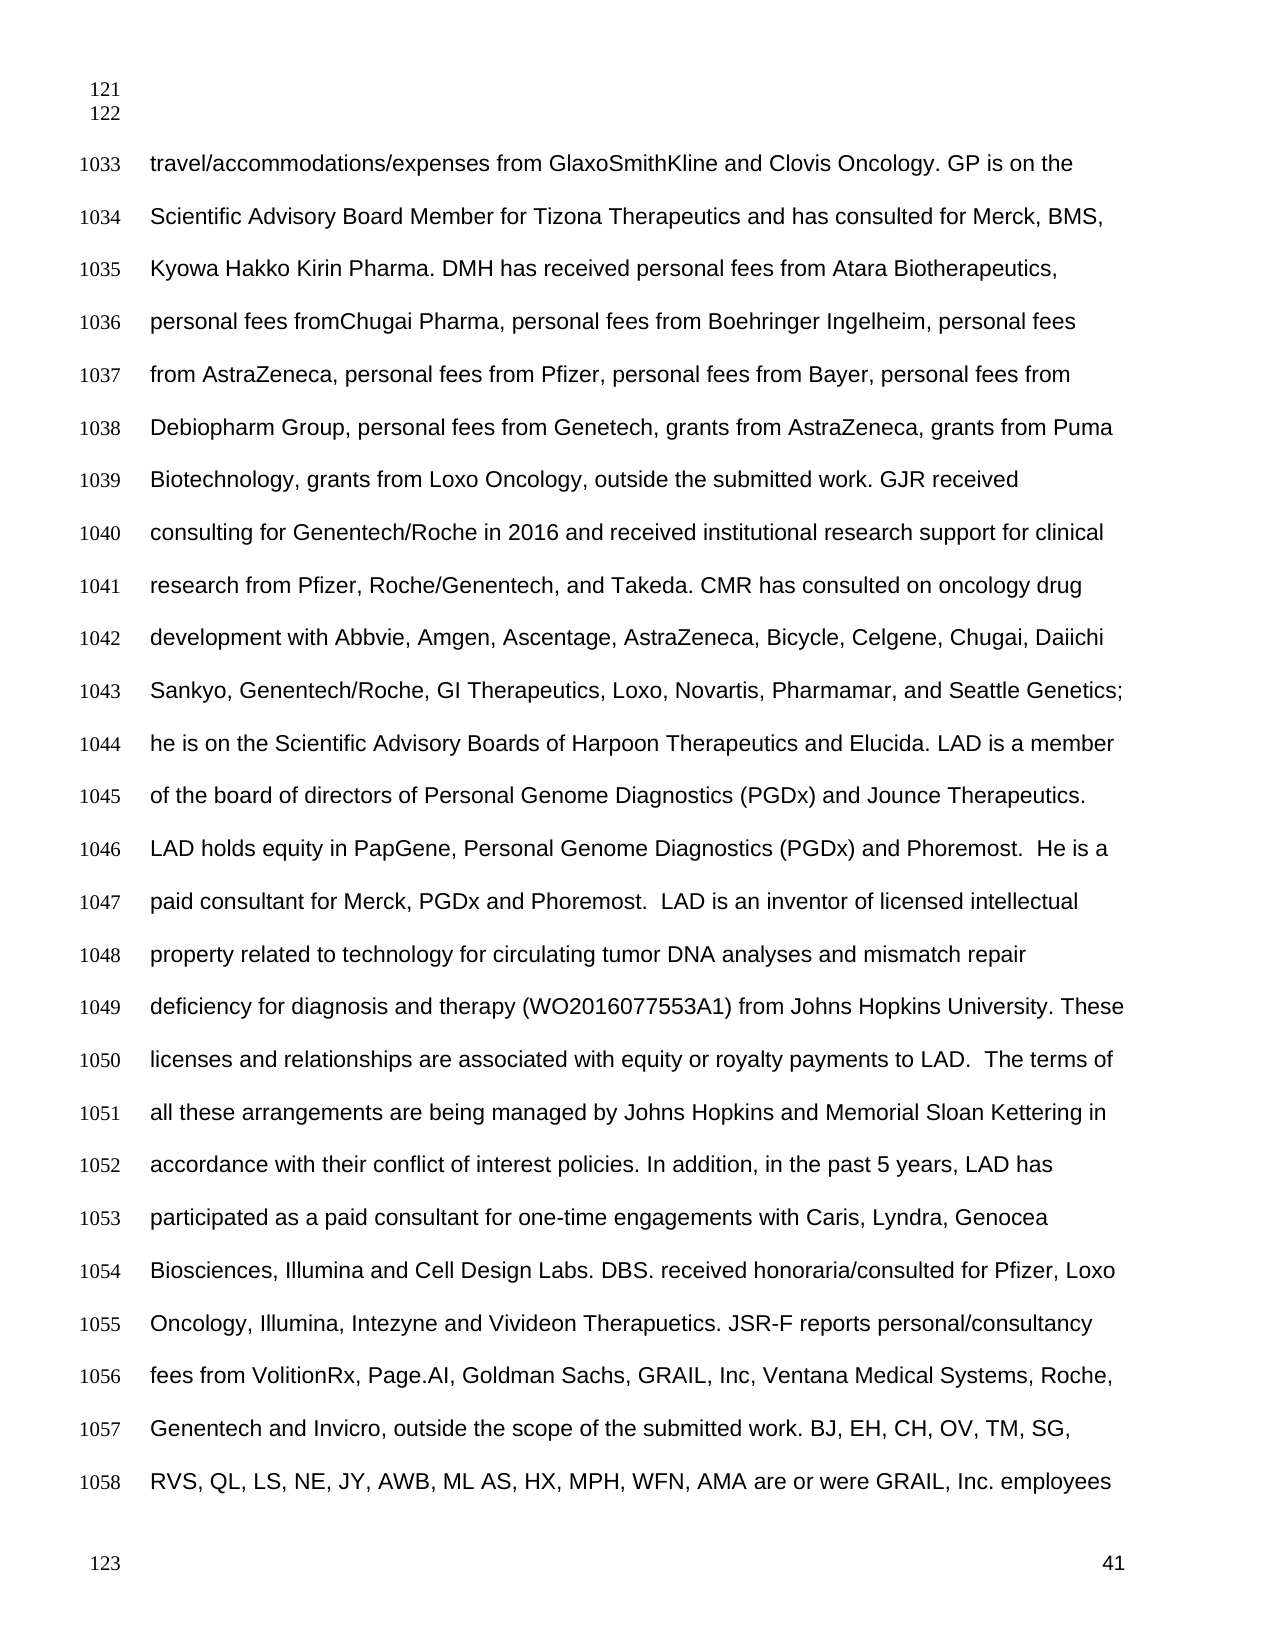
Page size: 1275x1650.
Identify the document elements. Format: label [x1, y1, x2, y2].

text [150, 413, 1125, 1494]
text [150, 150, 1125, 387]
